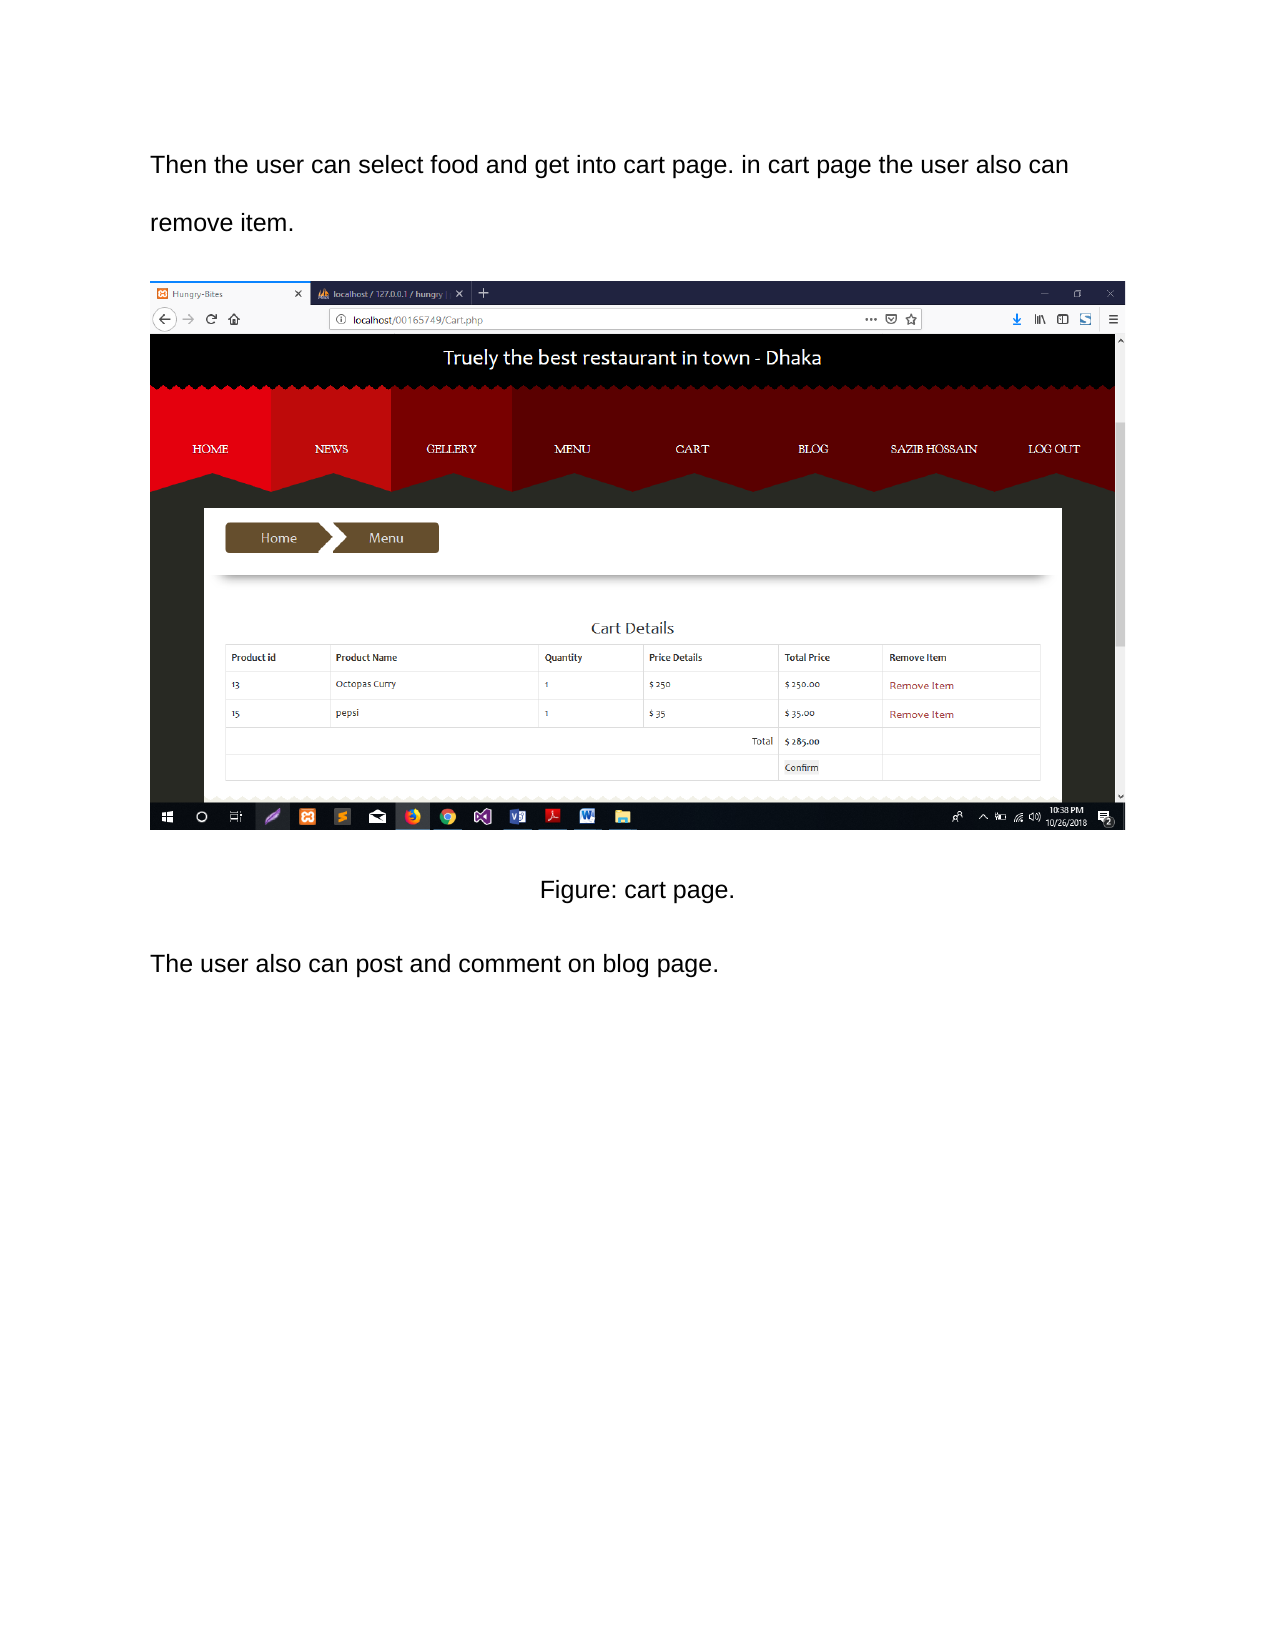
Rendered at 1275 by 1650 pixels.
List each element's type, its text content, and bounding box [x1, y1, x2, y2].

picture [150, 281, 1125, 830]
text Then the user can select food and get into cart page. in cart page the user also can remove item. [150, 150, 1125, 236]
text The user also can post and comment on blog page. [150, 949, 1125, 978]
text Figure: cart page. [150, 875, 1125, 904]
